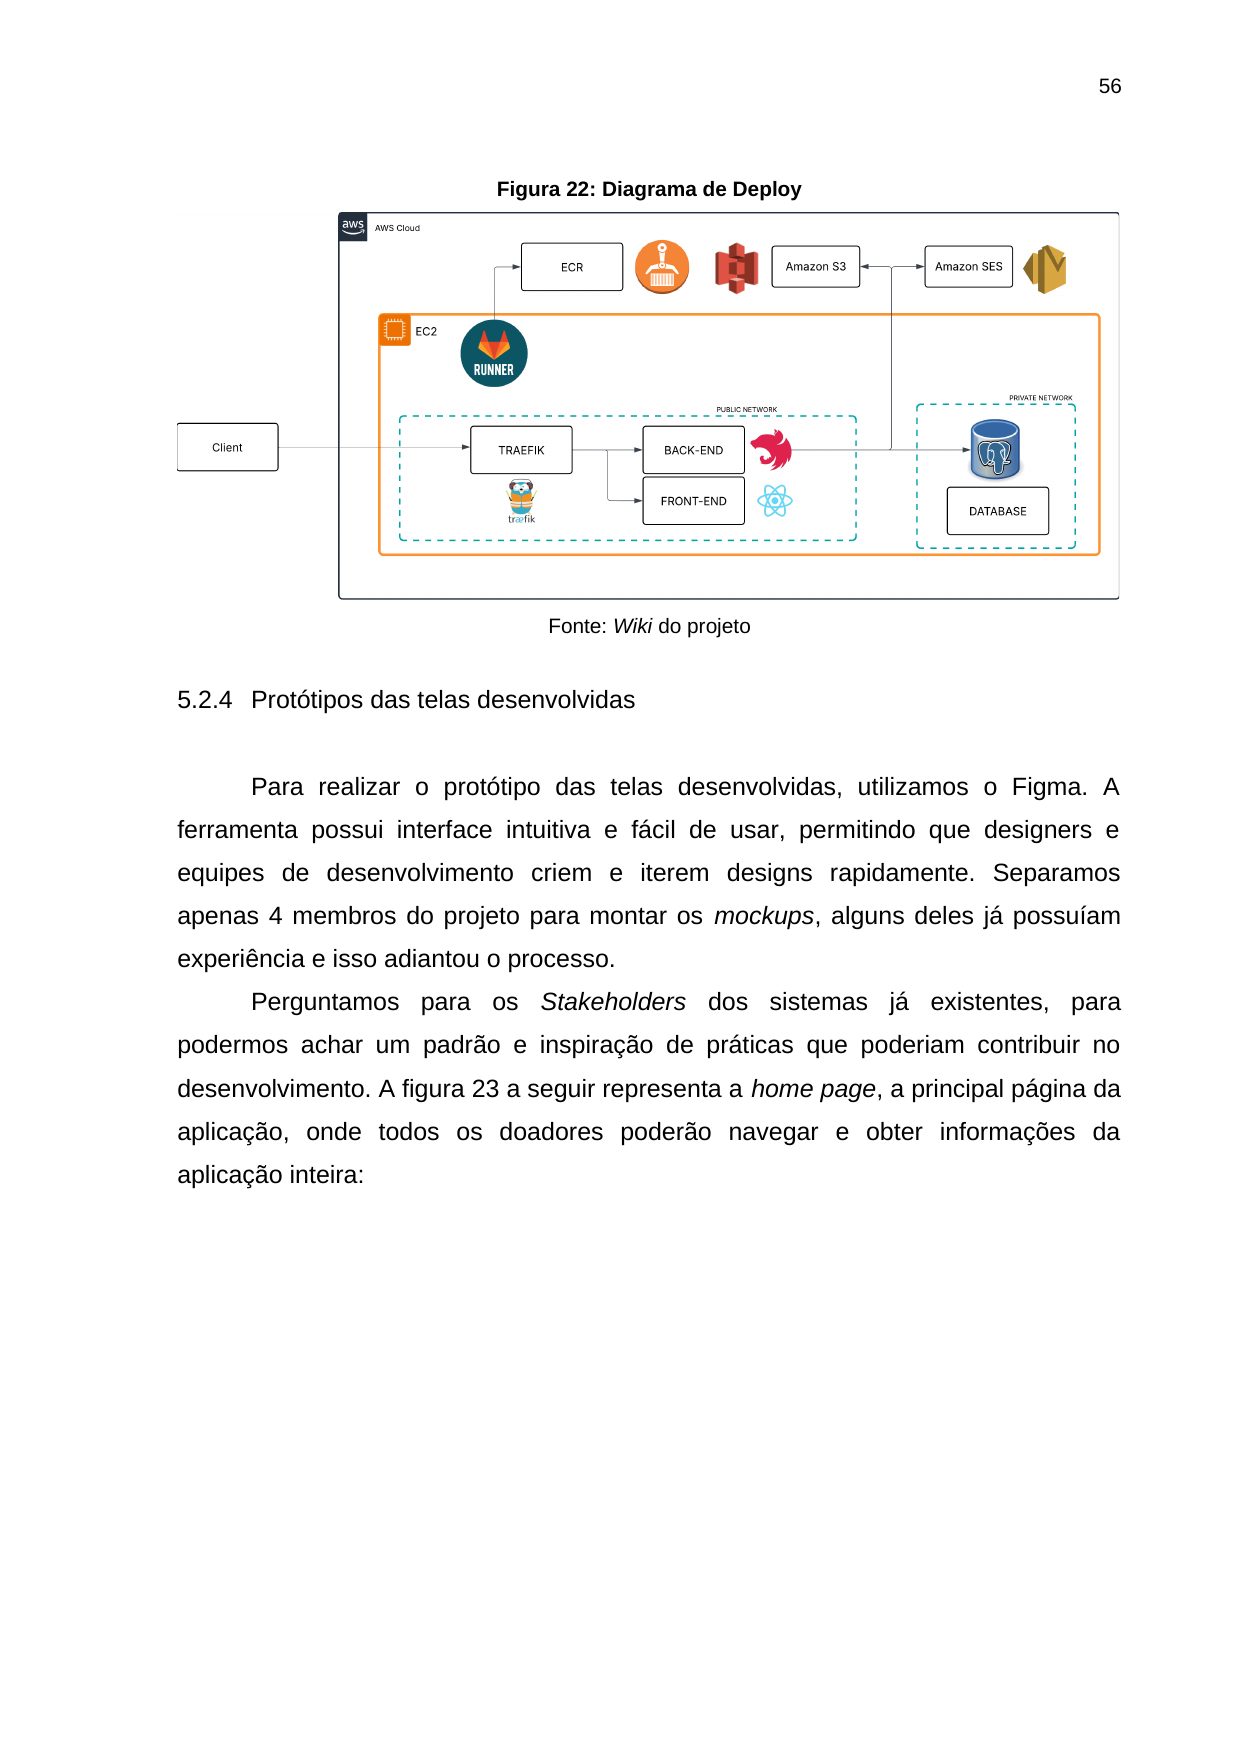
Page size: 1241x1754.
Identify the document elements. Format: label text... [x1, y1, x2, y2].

text Figura 22: Diagrama de Deploy [177, 177, 1122, 201]
text Para realizar o protótipo das telas desenvolvidas, utilizamos o Figma. A ferramenta possui interface intuitiva e fácil de usar, permitindo que designers e equipes de desenvolvimento criem e iterem designs rapidamente. Separamos apenas 4 membros do projeto para montar os mockups, alguns deles já possuíam experiência e isso adiantou o processo. [177, 772, 1122, 973]
list Protótipos das telas desenvolvidas [177, 685, 1122, 714]
text Fonte: Wiki do projeto [177, 613, 1122, 637]
text Perguntamos para os Stakeholders dos sistemas já existentes, para podermos achar um padrão e inspiração de práticas que poderiam contribuir no desenvolvimento. A figura 23 a seguir representa a home page, a principal página da aplicação, onde todos os doadores poderão navegar e obter informações da aplicação inteira: [177, 987, 1122, 1188]
picture [177, 212, 1120, 600]
